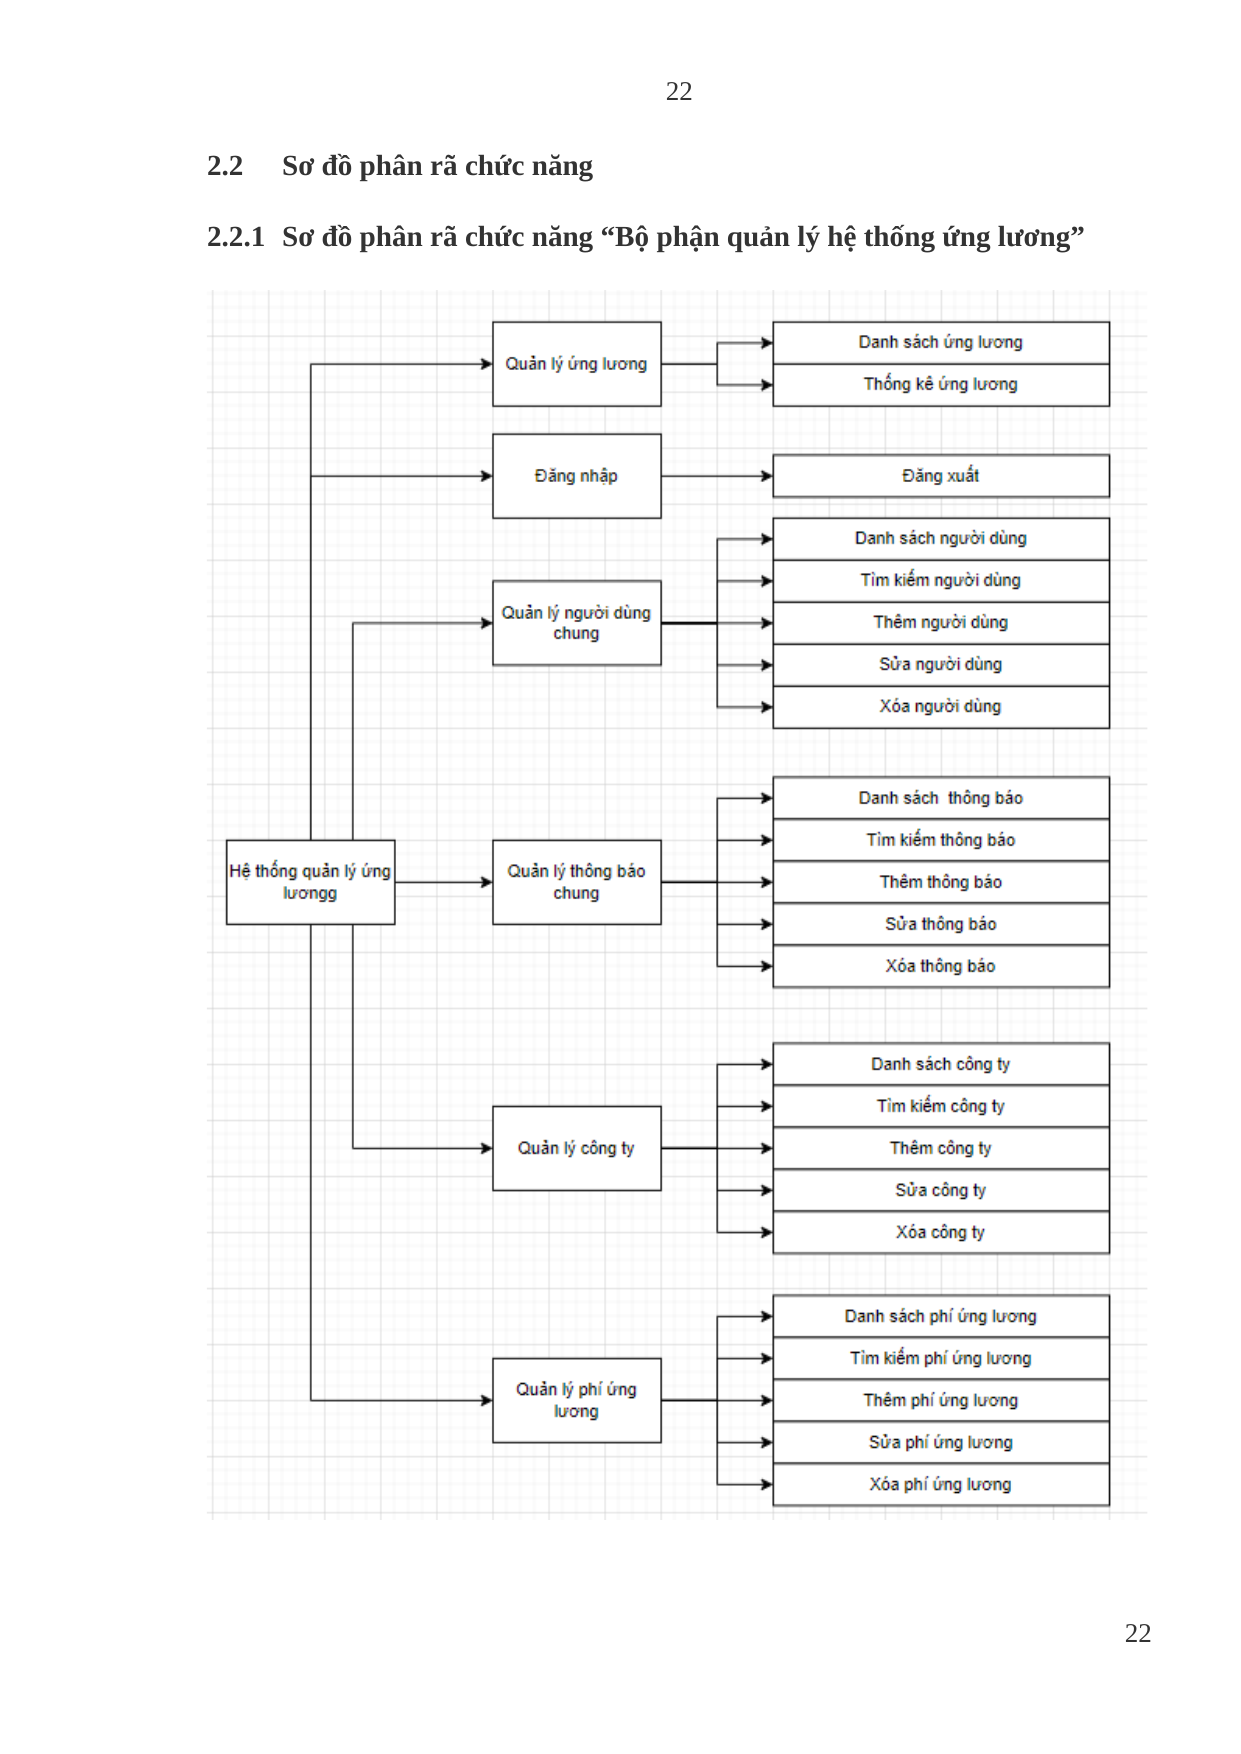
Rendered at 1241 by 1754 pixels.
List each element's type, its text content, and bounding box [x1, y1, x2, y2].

picture [206, 290, 1148, 1520]
subtitle Sơ đồ phân rã chức năng “Bộ phận quản lý hệ thống ứng lương” [207, 219, 1152, 252]
subtitle Sơ đồ phân rã chức năng [207, 148, 1152, 181]
